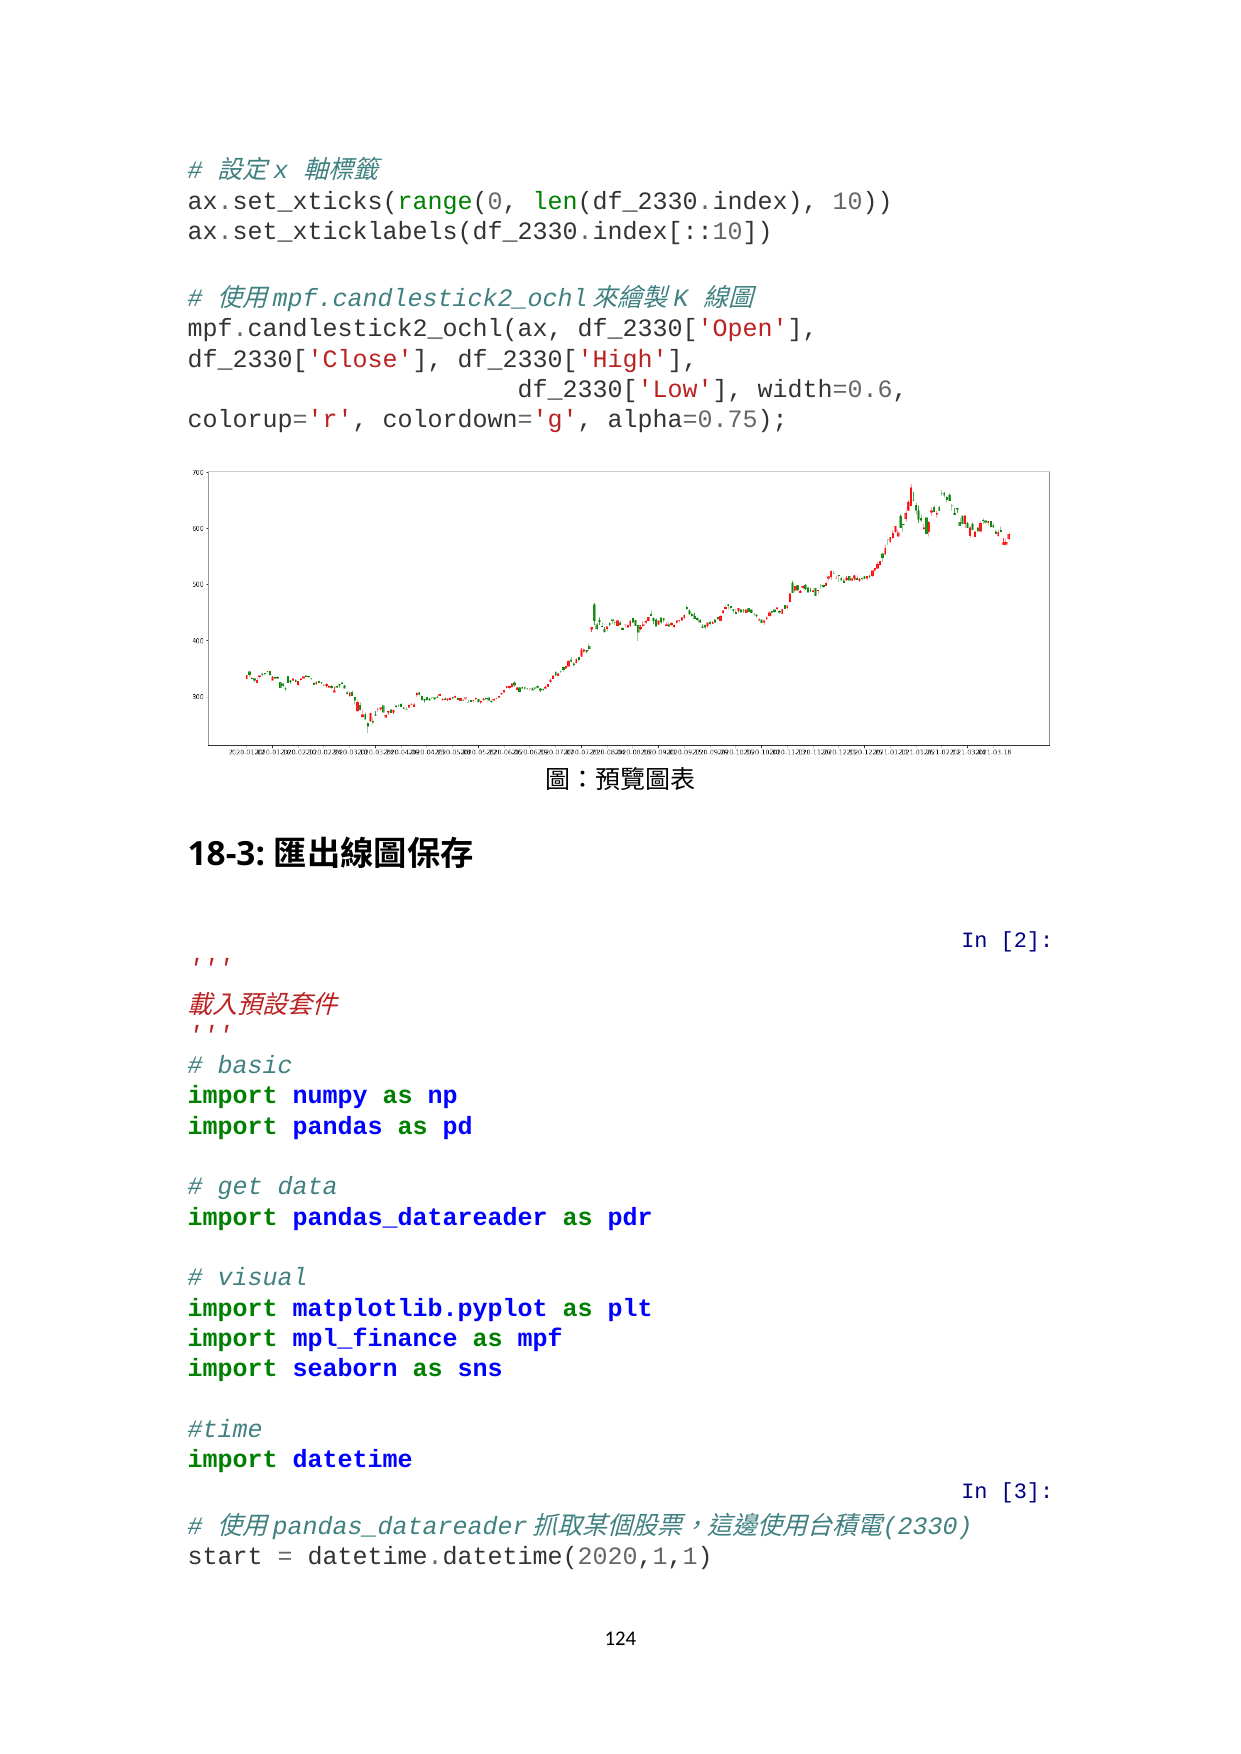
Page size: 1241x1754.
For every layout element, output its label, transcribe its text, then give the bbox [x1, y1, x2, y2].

text mpf.candlestick2_ochl(ax, df_2330['Open'], df_2330['Close'], df_2330['High'], [187, 314, 1053, 374]
text # 使用pandas_datareader抓取某個股票，這邊使用台積電(2330) [187, 1505, 1053, 1542]
text # 設定 x 軸標籤 [187, 150, 1053, 186]
text ax.set_xticks(range(0, len(df_2330.index), 10)) [187, 186, 1053, 217]
text ax.set_xticklabels(df_2330.index[::10]) [187, 217, 1053, 247]
text ''' [187, 954, 1053, 984]
text #time [187, 1414, 1053, 1445]
text import pandas_datareader as pdr [187, 1202, 1053, 1232]
text # get data [187, 1172, 1053, 1202]
text import seaborn as sns [187, 1354, 1053, 1384]
subtitle 18-3: 匯出線圖保存 [187, 827, 1053, 875]
text 圖：預覽圖表 [187, 760, 1053, 796]
text In [2]: [187, 923, 1053, 954]
text # basic [187, 1051, 1053, 1081]
text # visual [187, 1263, 1053, 1293]
text import datetime [187, 1445, 1053, 1475]
text 載入預設套件 [187, 984, 1053, 1020]
text import pandas as pd [187, 1111, 1053, 1142]
text df_2330['Low'], width=0.6, colorup='r', colordown='g', alpha=0.75); [187, 374, 1053, 435]
picture [187, 465, 1053, 760]
text import numpy as np [187, 1081, 1053, 1111]
text import matplotlib.pyplot as plt [187, 1293, 1053, 1323]
text In [3]: [187, 1475, 1053, 1505]
text import mpl_finance as mpf [187, 1323, 1053, 1354]
text # 使用mpf.candlestick2_ochl來繪製 K 線圖 [187, 277, 1053, 314]
text start = datetime.datetime(2020,1,1) [187, 1542, 1053, 1572]
text ''' [187, 1020, 1053, 1051]
